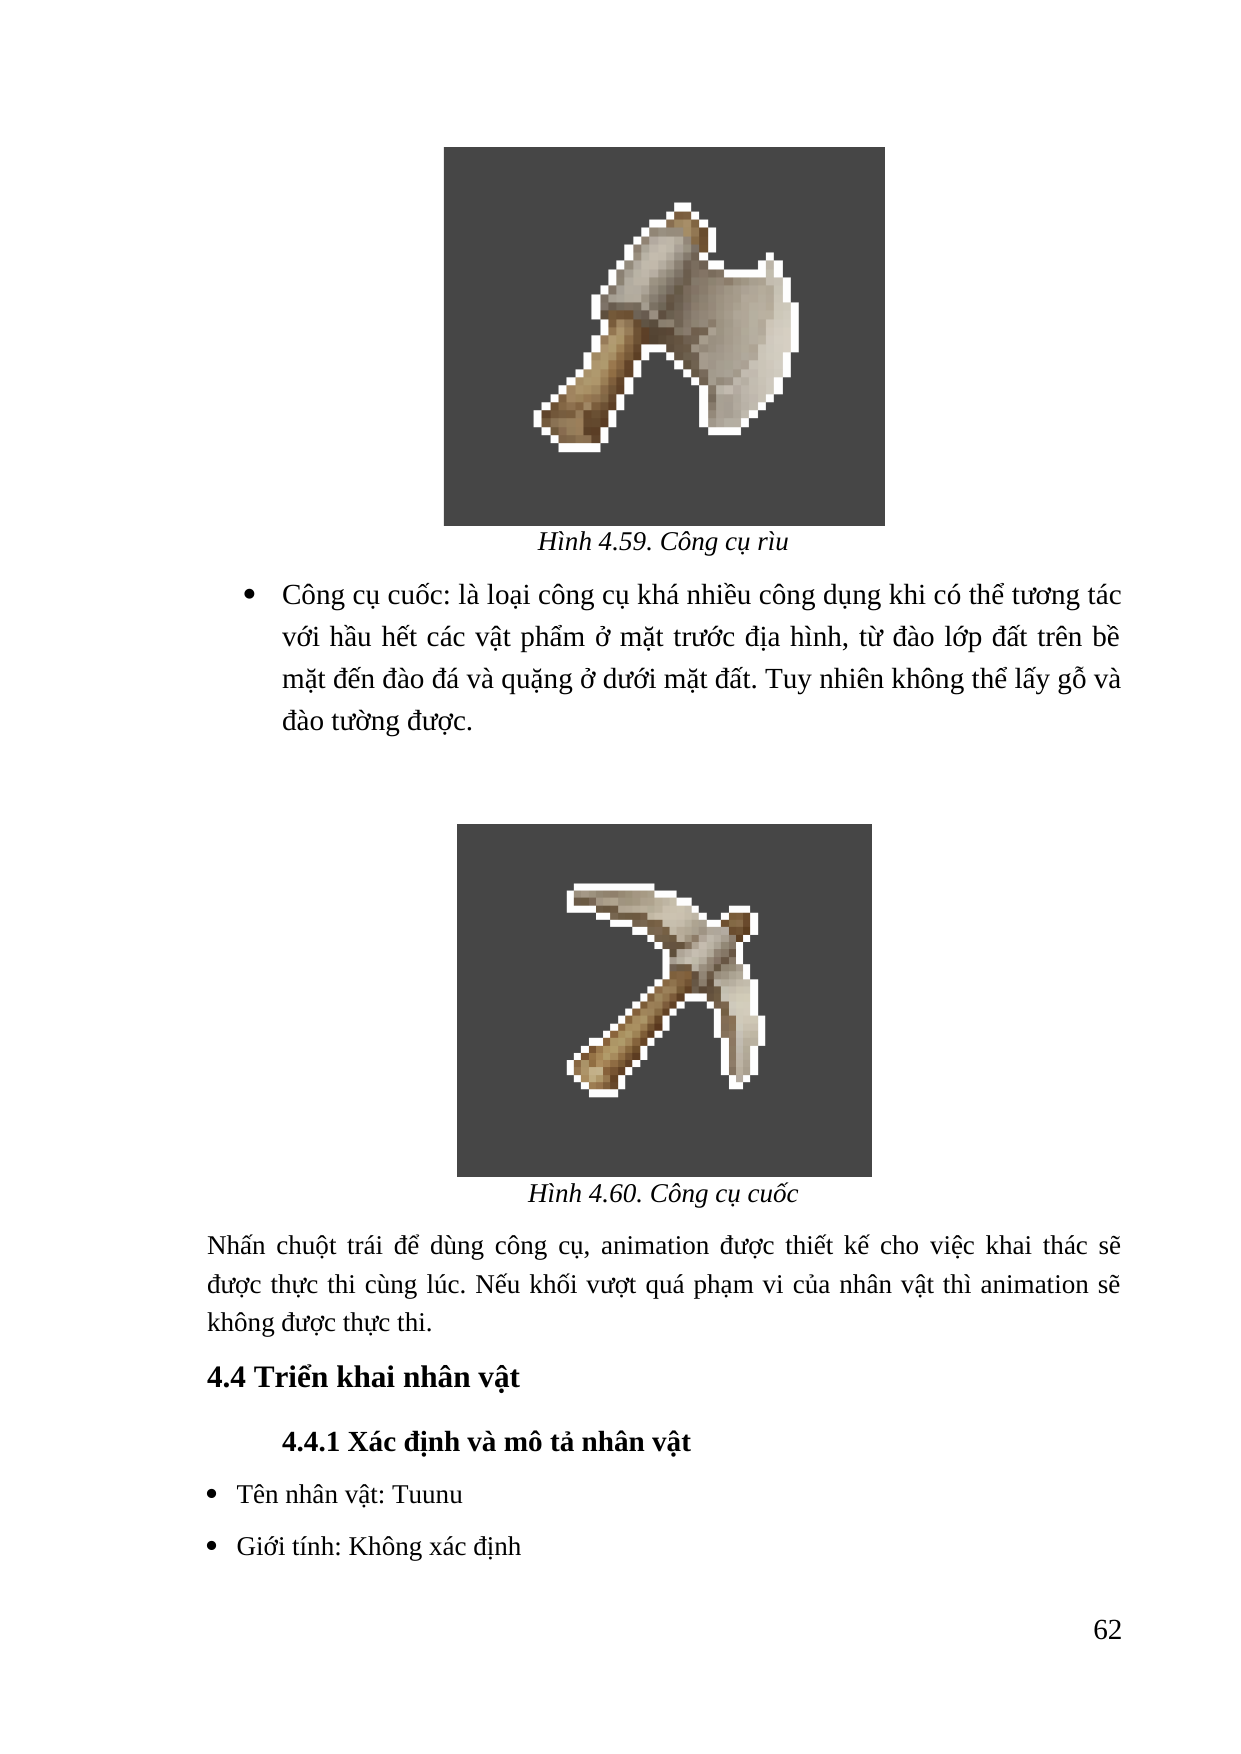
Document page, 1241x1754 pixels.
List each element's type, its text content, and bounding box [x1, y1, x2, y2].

text Nhấn chuột trái để dùng công cụ, animation được thiết kế cho việc khai thác sẽ được thực thi cùng lúc. Nếu khối vượt quá phạm vi của nhân vật thì animation sẽ không được thực thi. [207, 1229, 1122, 1338]
list Tên nhân vật: Tuunu [207, 1479, 1122, 1510]
subtitle 4.4.1 Xác định và mô tả nhân vật [207, 1424, 1122, 1458]
list Giới tính: Không xác định [207, 1530, 1122, 1561]
text Hình 4.60. Công cụ cuốc [207, 1177, 1122, 1208]
picture [457, 824, 872, 1177]
subtitle 4.4 Triển khai nhân vật [207, 1358, 1122, 1394]
list Công cụ cuốc: là loại công cụ khá nhiều công dụng khi có thể tương tác với hầu hết các vật phẩm ở mặt trước địa hình, từ đào lớp đất trên bề mặt đến đào đá và quặng ở dưới mặt đất. Tuy nhiên không thể lấy gỗ và đào tường được. [244, 577, 1122, 737]
text Hình 4.59. Công cụ rìu [207, 525, 1122, 556]
picture [443, 147, 885, 526]
